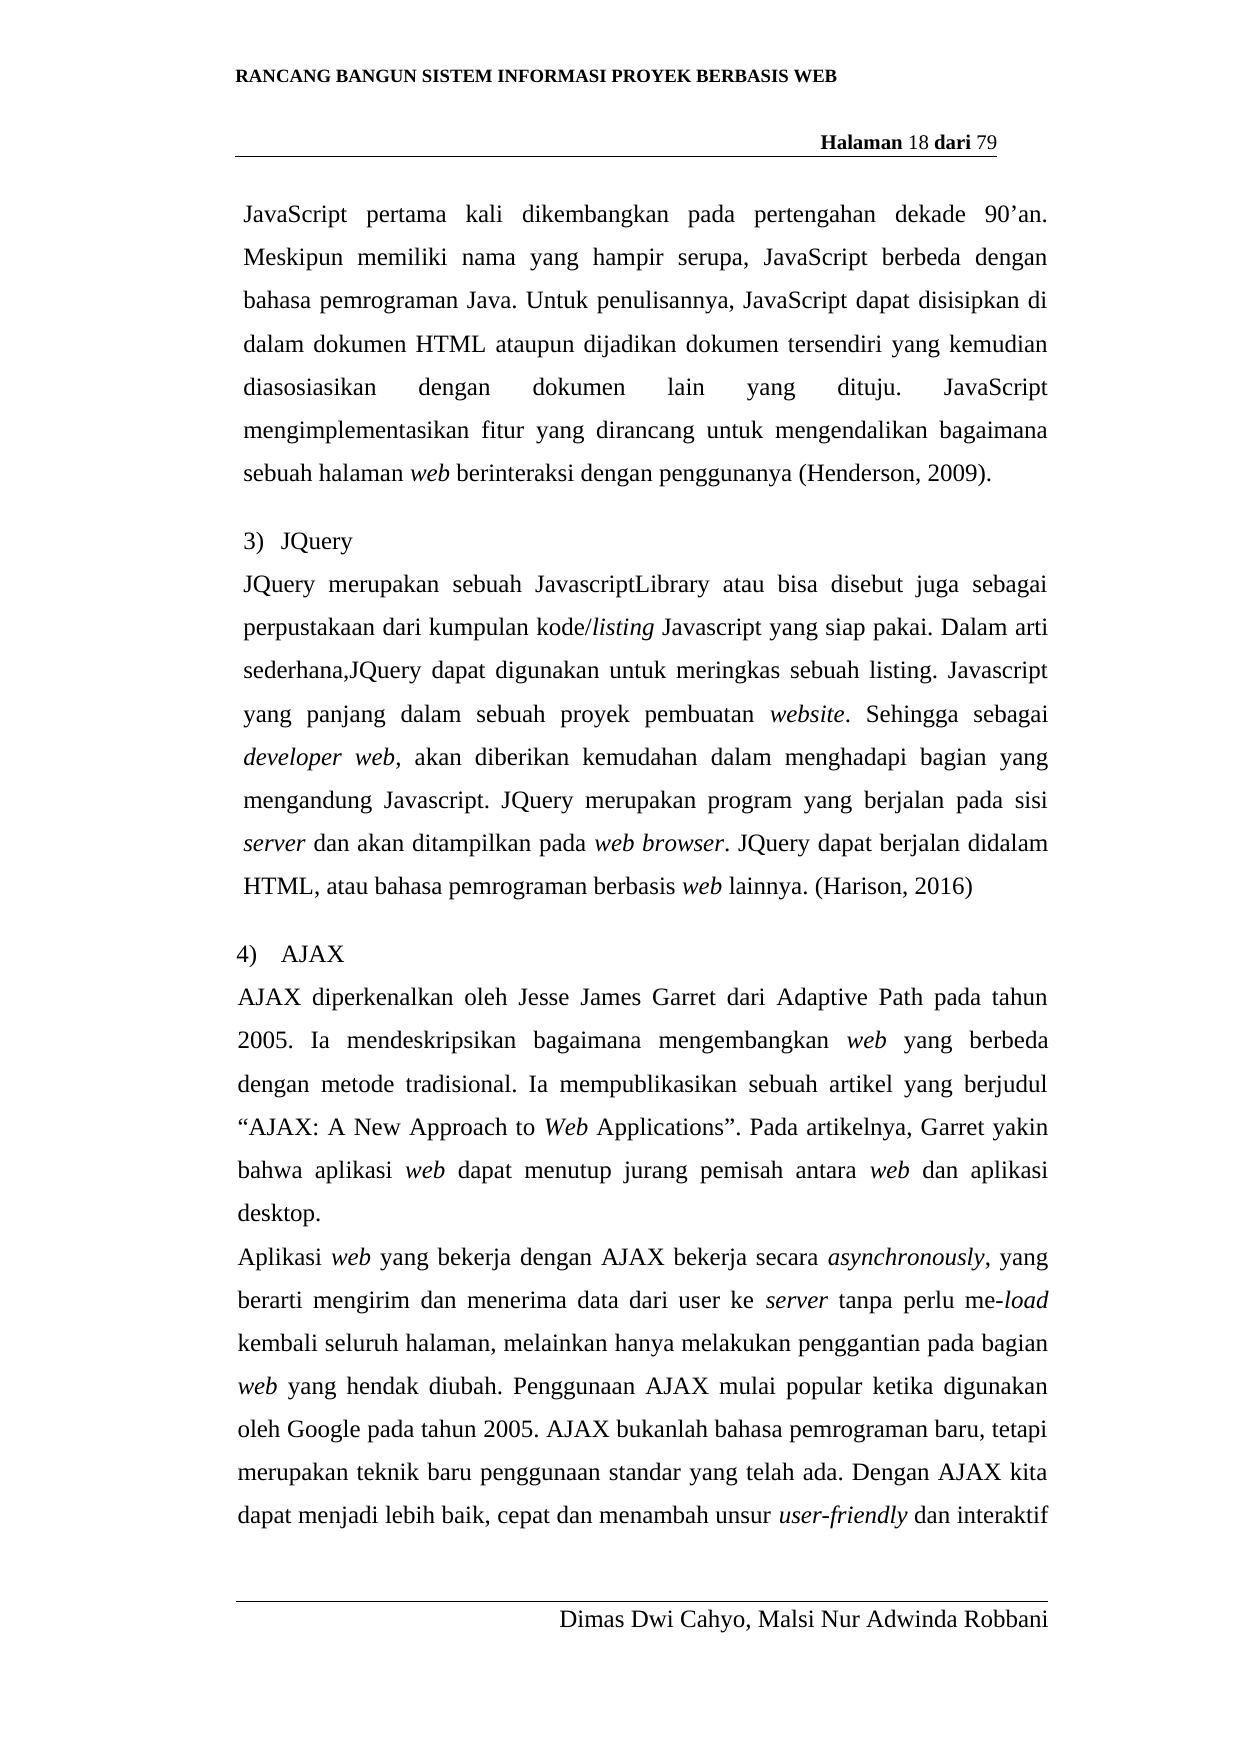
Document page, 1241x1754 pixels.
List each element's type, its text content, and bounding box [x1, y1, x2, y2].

text AJAX diperkenalkan oleh Jesse James Garret dari Adaptive Path pada tahun 2005. Ia mendeskripsikan bagaimana mengembangkan web yang berbeda dengan metode tradisional. Ia mempublikasikan sebuah artikel yang berjudul “AJAX: A New Approach to Web Applications”. Pada artikelnya, Garret yakin bahwa aplikasi web dapat menutup jurang pemisah antara web dan aplikasi desktop. [237, 982, 1048, 1227]
list AJAX [236, 939, 1048, 968]
text JavaScript pertama kali dikembangkan pada pertengahan dekade 90’an. Meskipun memiliki nama yang hampir serupa, JavaScript berbeda dengan bahasa pemrograman Java. Untuk penulisannya, JavaScript dapat disisipkan di dalam dokumen HTML ataupun dijadikan dokumen tersendiri yang kemudian diasosiasikan dengan dokumen lain yang dituju. JavaScript mengimplementasikan fitur yang dirancang untuk mengendalikan bagaimana sebuah halaman web berinteraksi dengan penggunanya (Henderson, 2009). [243, 199, 1048, 487]
list JQuery [243, 526, 1048, 555]
text JQuery merupakan sebuah JavascriptLibrary atau bisa disebut juga sebagai perpustakaan dari kumpulan kode/listing Javascript yang siap pakai. Dalam arti sederhana,JQuery dapat digunakan untuk meringkas sebuah listing. Javascript yang panjang dalam sebuah proyek pembuatan website. Sehingga sebagai developer web, akan diberikan kemudahan dalam menghadapi bagian yang mengandung Javascript. JQuery merupakan program yang berjalan pada sisi server dan akan ditampilkan pada web browser. JQuery dapat berjalan didalam HTML, atau bahasa pemrograman berbasis web lainnya. (Harison, 2016) [243, 569, 1048, 900]
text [237, 1242, 1048, 1529]
